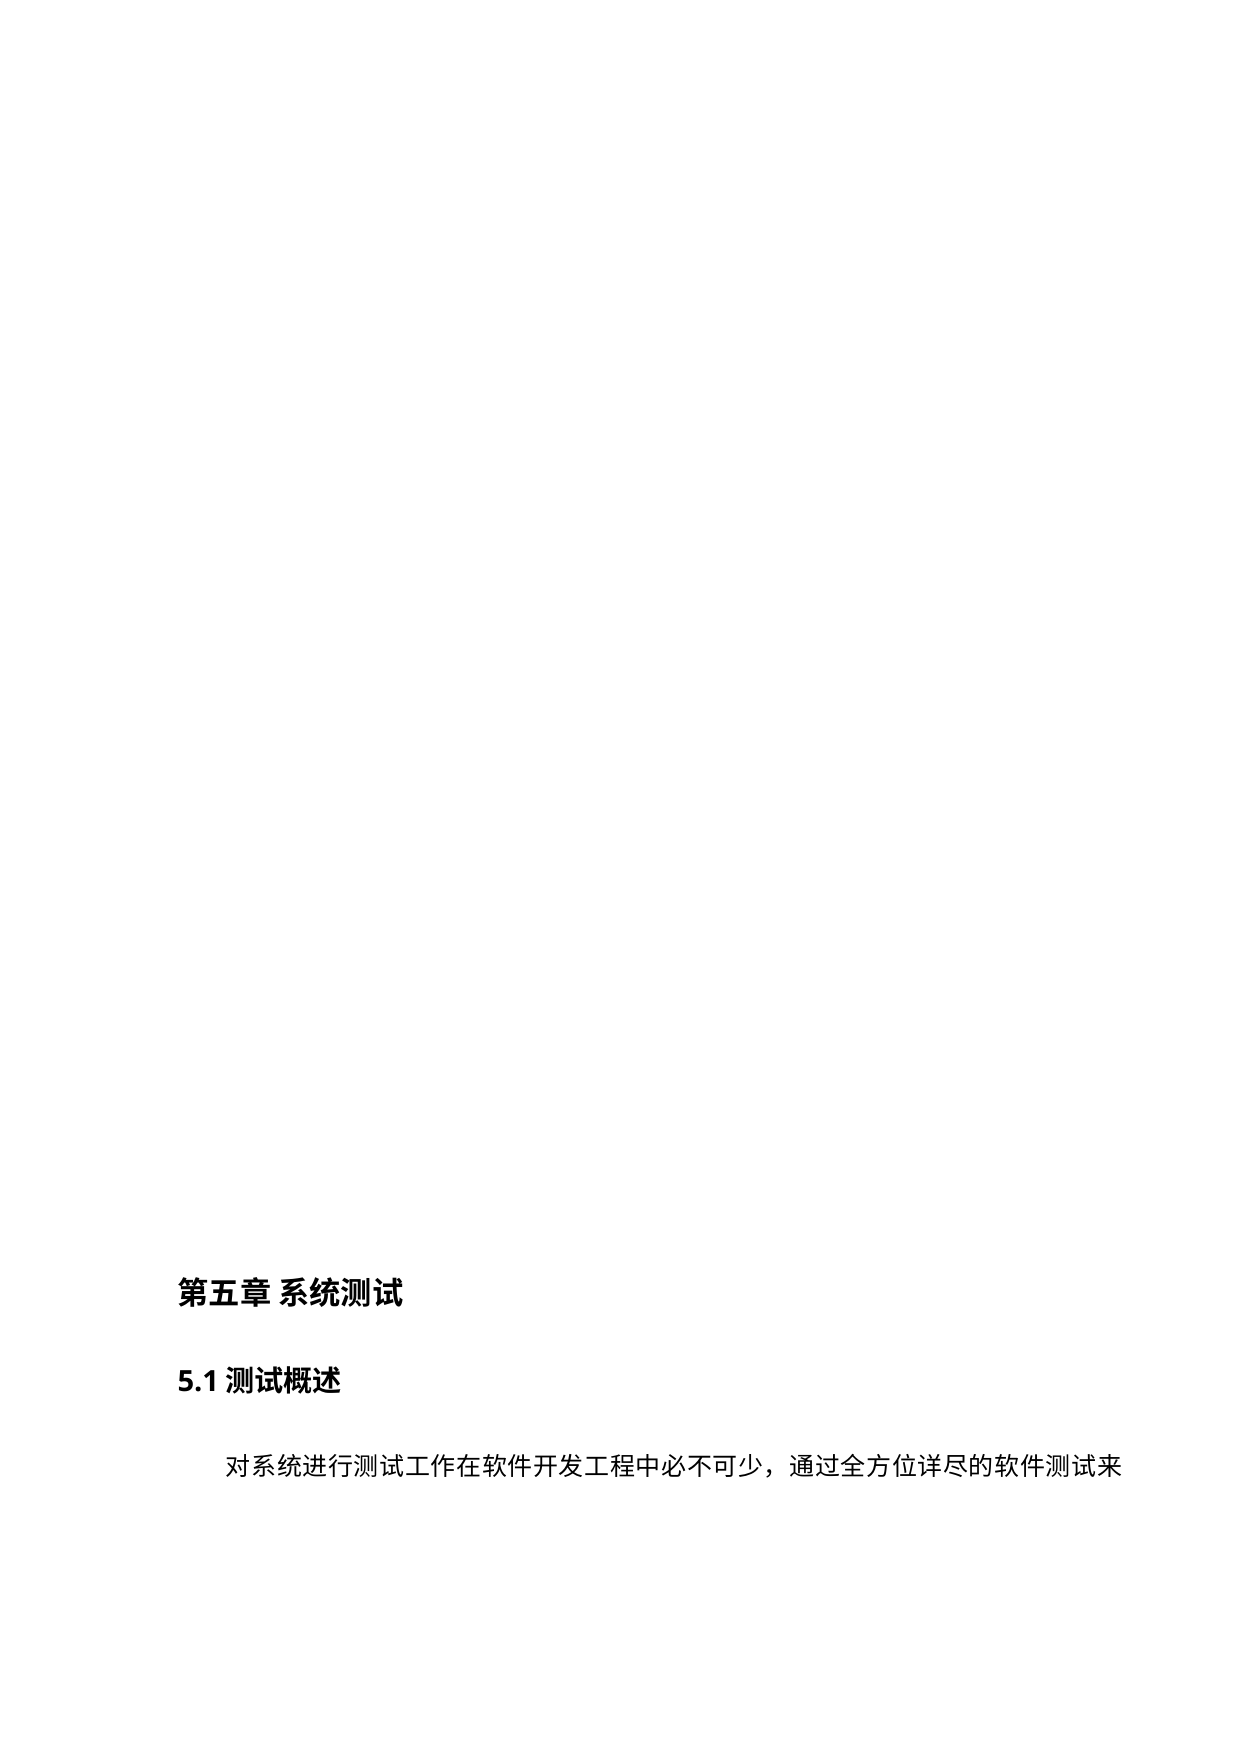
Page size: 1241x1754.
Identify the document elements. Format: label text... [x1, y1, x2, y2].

subtitle 5.1测试概述 [177, 1346, 1122, 1411]
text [176, 1432, 1122, 1497]
subtitle 第五章 系统测试 [177, 1259, 1122, 1324]
